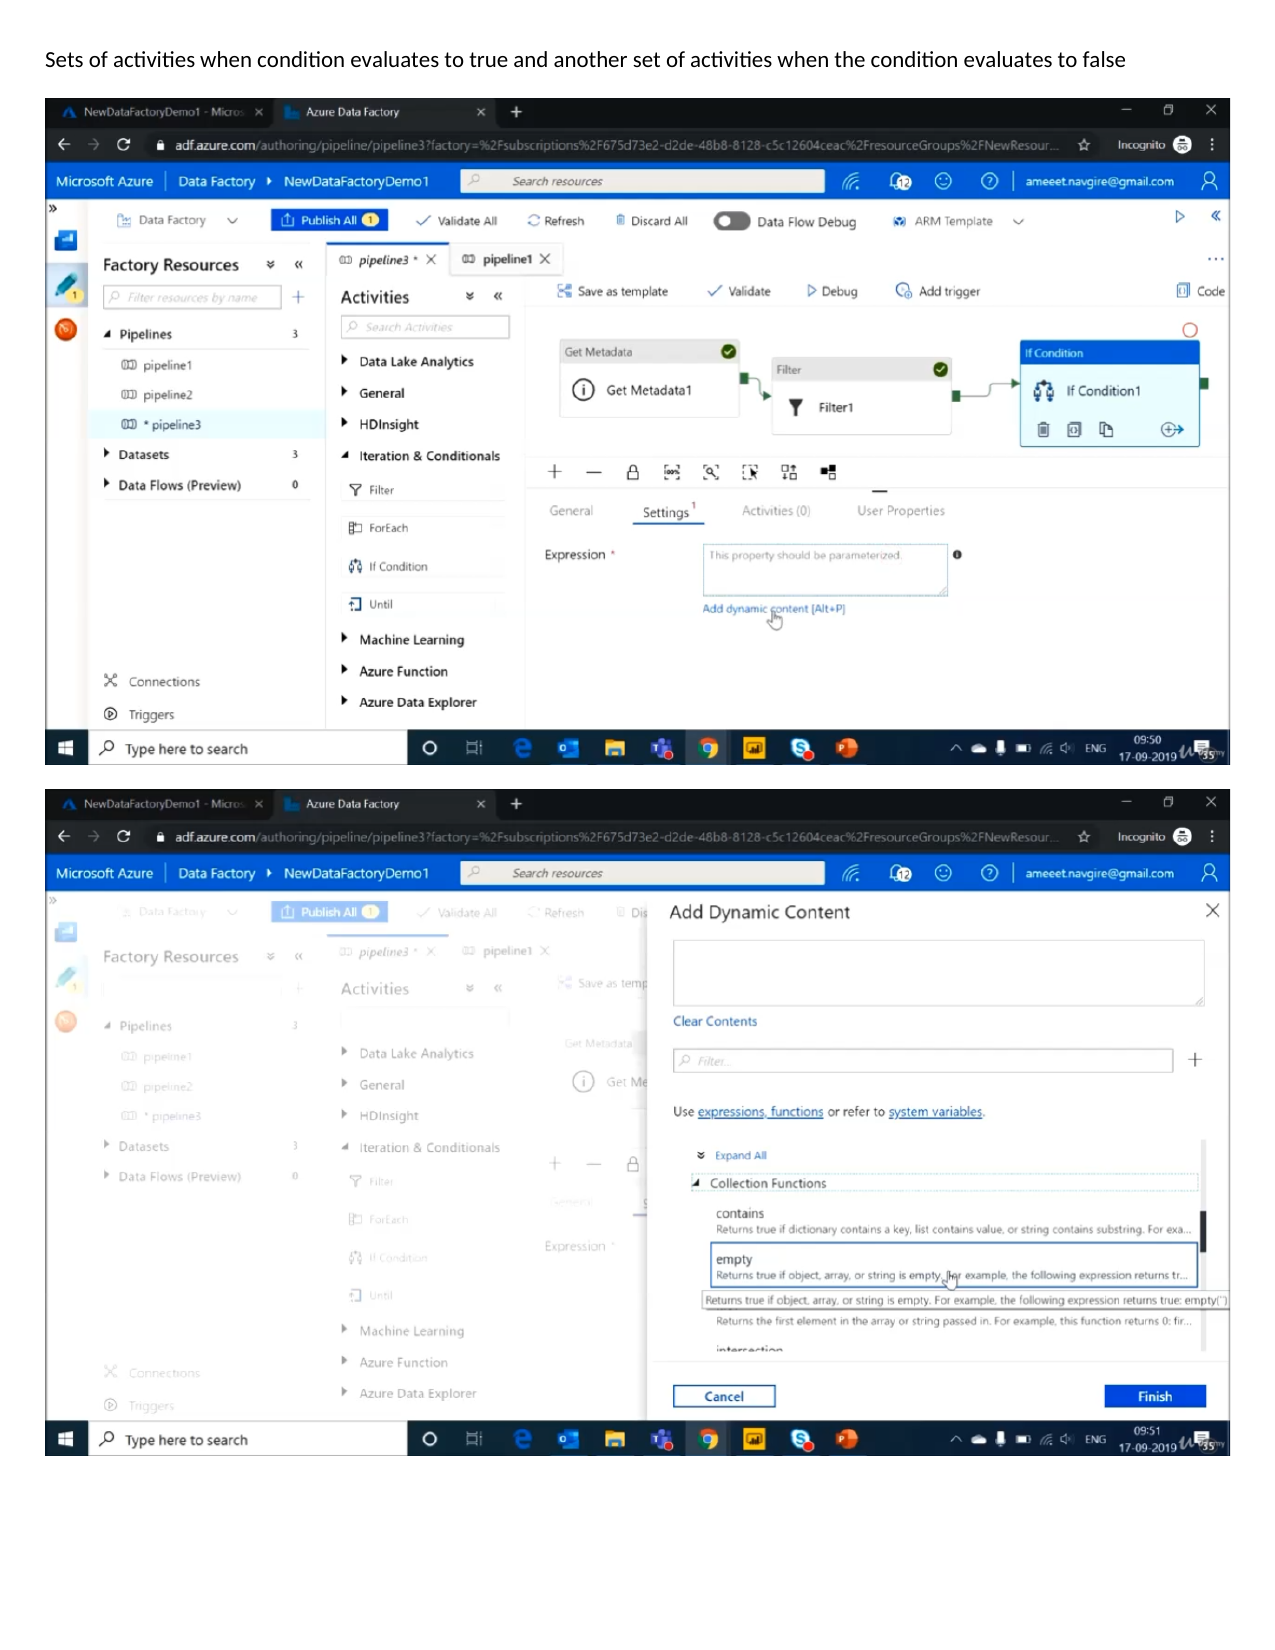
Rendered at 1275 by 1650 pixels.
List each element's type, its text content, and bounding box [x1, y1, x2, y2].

text Sets of activities when condition evaluates to true and another set of activities when the condition evaluates to false [45, 45, 1230, 73]
picture [45, 789, 1230, 1456]
picture [45, 98, 1230, 765]
